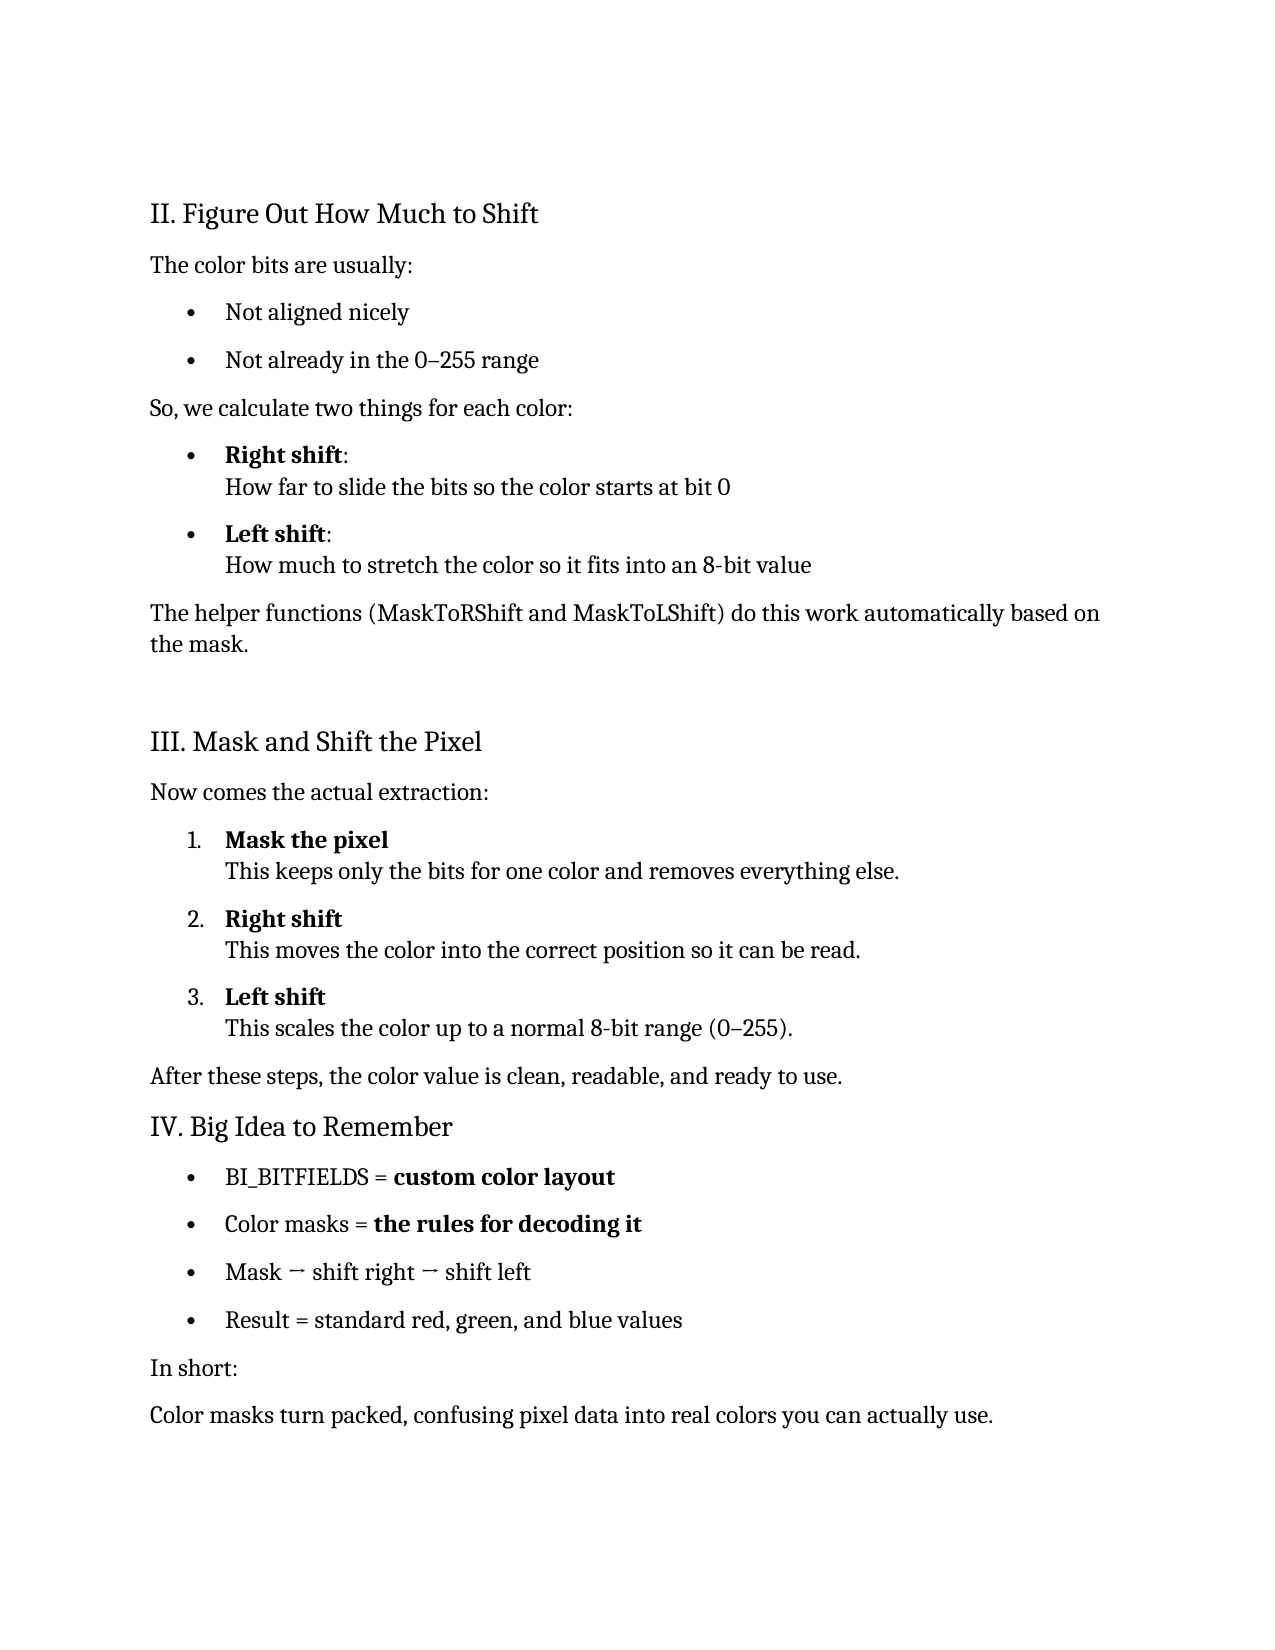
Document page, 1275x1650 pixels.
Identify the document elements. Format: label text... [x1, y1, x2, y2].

text Now comes the actual extraction: [150, 778, 1125, 807]
text II. Figure Out How Much to Shift [150, 198, 1125, 231]
list Result = standard red, green, and blue values [187, 1306, 1125, 1334]
list Mask → shift right → shift left [187, 1258, 1125, 1287]
list Right shift: How far to slide the bits so the color starts at bit 0 [187, 441, 1125, 501]
list Not aligned nicely [187, 298, 1125, 327]
text In short: [150, 1353, 1125, 1382]
text IV. Big Idea to Remember [150, 1110, 1125, 1143]
text III. Mask and Shift the Pixel [150, 725, 1125, 759]
text Color masks turn packed, confusing pixel data into real colors you can actually use. [150, 1401, 1125, 1430]
text The helper functions (MaskToRShift and MaskToLShift) do this work automatically based on the mask. [150, 599, 1125, 659]
text The color bits are usually: [150, 251, 1125, 279]
list Left shift This scales the color up to a normal 8-bit range (0–255). [187, 983, 1125, 1043]
list Not already in the 0–255 range [187, 346, 1125, 375]
list Left shift: How much to stretch the color so it fits into an 8-bit value [187, 520, 1125, 580]
list Mask the pixel This keeps only the bits for one color and removes everything else. [187, 826, 1125, 886]
list BI_BITFIELDS = custom color layout [187, 1163, 1125, 1191]
text So, we calculate two things for each color: [150, 394, 1125, 422]
text After these steps, the color value is clean, readable, and ready to use. [150, 1062, 1125, 1091]
list Right shift This moves the color into the correct position so it can be read. [187, 904, 1125, 964]
list Color masks = the rules for decoding it [187, 1210, 1125, 1239]
